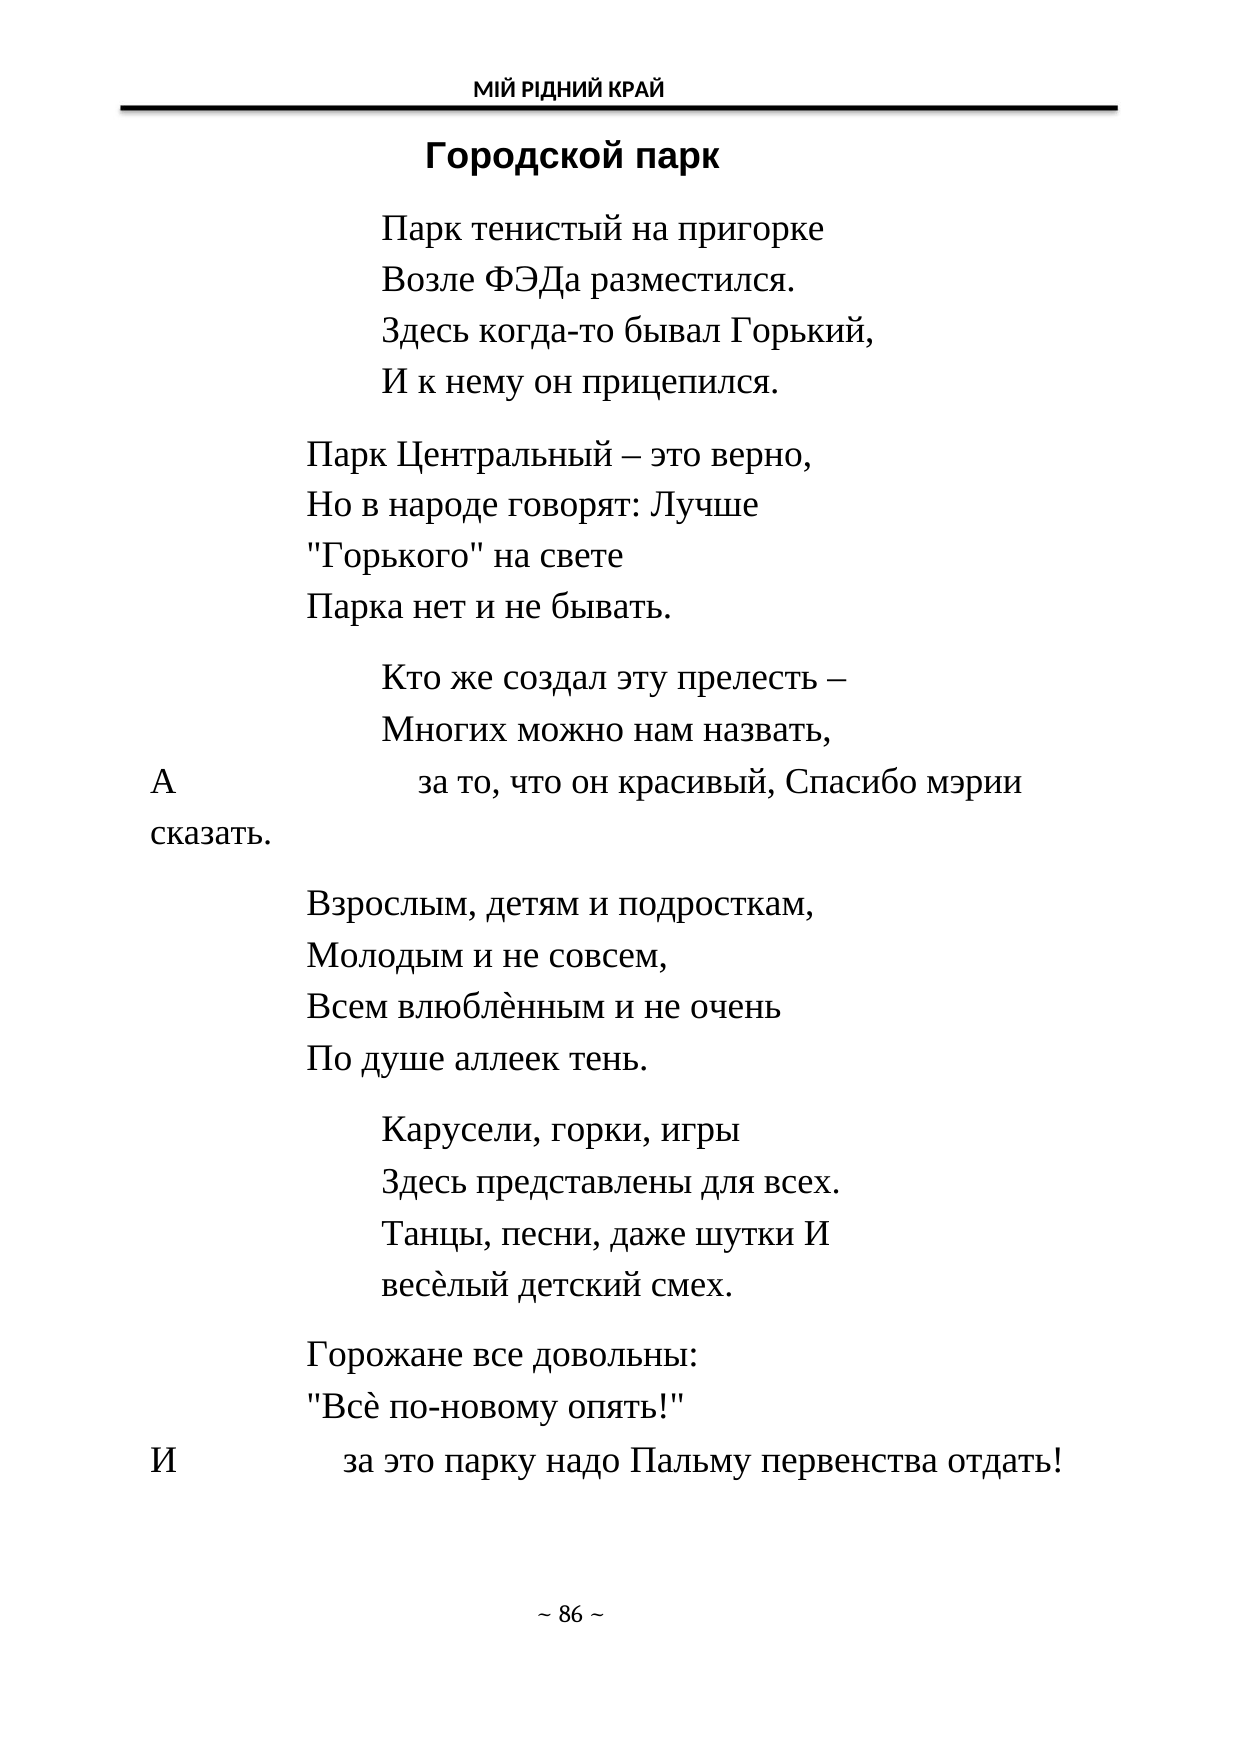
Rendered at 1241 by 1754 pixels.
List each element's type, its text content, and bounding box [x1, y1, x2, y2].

text Многих можно нам назвать, [381, 706, 1090, 749]
picture [113, 101, 1124, 120]
text ~ 86 ~ [535, 1600, 1090, 1629]
text МІЙ РІДНИЙ КРАЙ [473, 74, 1090, 104]
text Парк тенистый на пригорке Возле ФЭДа разместился. Здесь когда-то бывал Горький, И к нему он прицепился. [381, 206, 875, 401]
text Взрослым, детям и подросткам, [306, 880, 1090, 923]
text Кто же создал эту прелесть – [381, 654, 1090, 698]
list за это парку надо Пальму первенства отдать! [150, 1437, 1090, 1480]
text "Всѐ по-новому опять!" [306, 1384, 1090, 1427]
text Здесь представлены для всех. Танцы, песни, даже шутки И весѐлый детский смех. [381, 1160, 854, 1304]
text Парк Центральный – это верно, Но в народе говорят: Лучше "Горького" на свете [306, 431, 812, 575]
text Горожане все довольны: [306, 1332, 1090, 1375]
text Парка нет и не бывать. [306, 584, 1090, 627]
text Городской парк [425, 133, 1090, 177]
list за то, что он красивый, Спасибо мэрии сказать. [150, 760, 1090, 853]
text Карусели, горки, игры [381, 1106, 1090, 1149]
text По душе аллеек тень. [306, 1036, 1090, 1079]
text Молодым и не совсем, [306, 932, 1090, 975]
text Всем влюблѐнным и не очень [306, 984, 1090, 1027]
